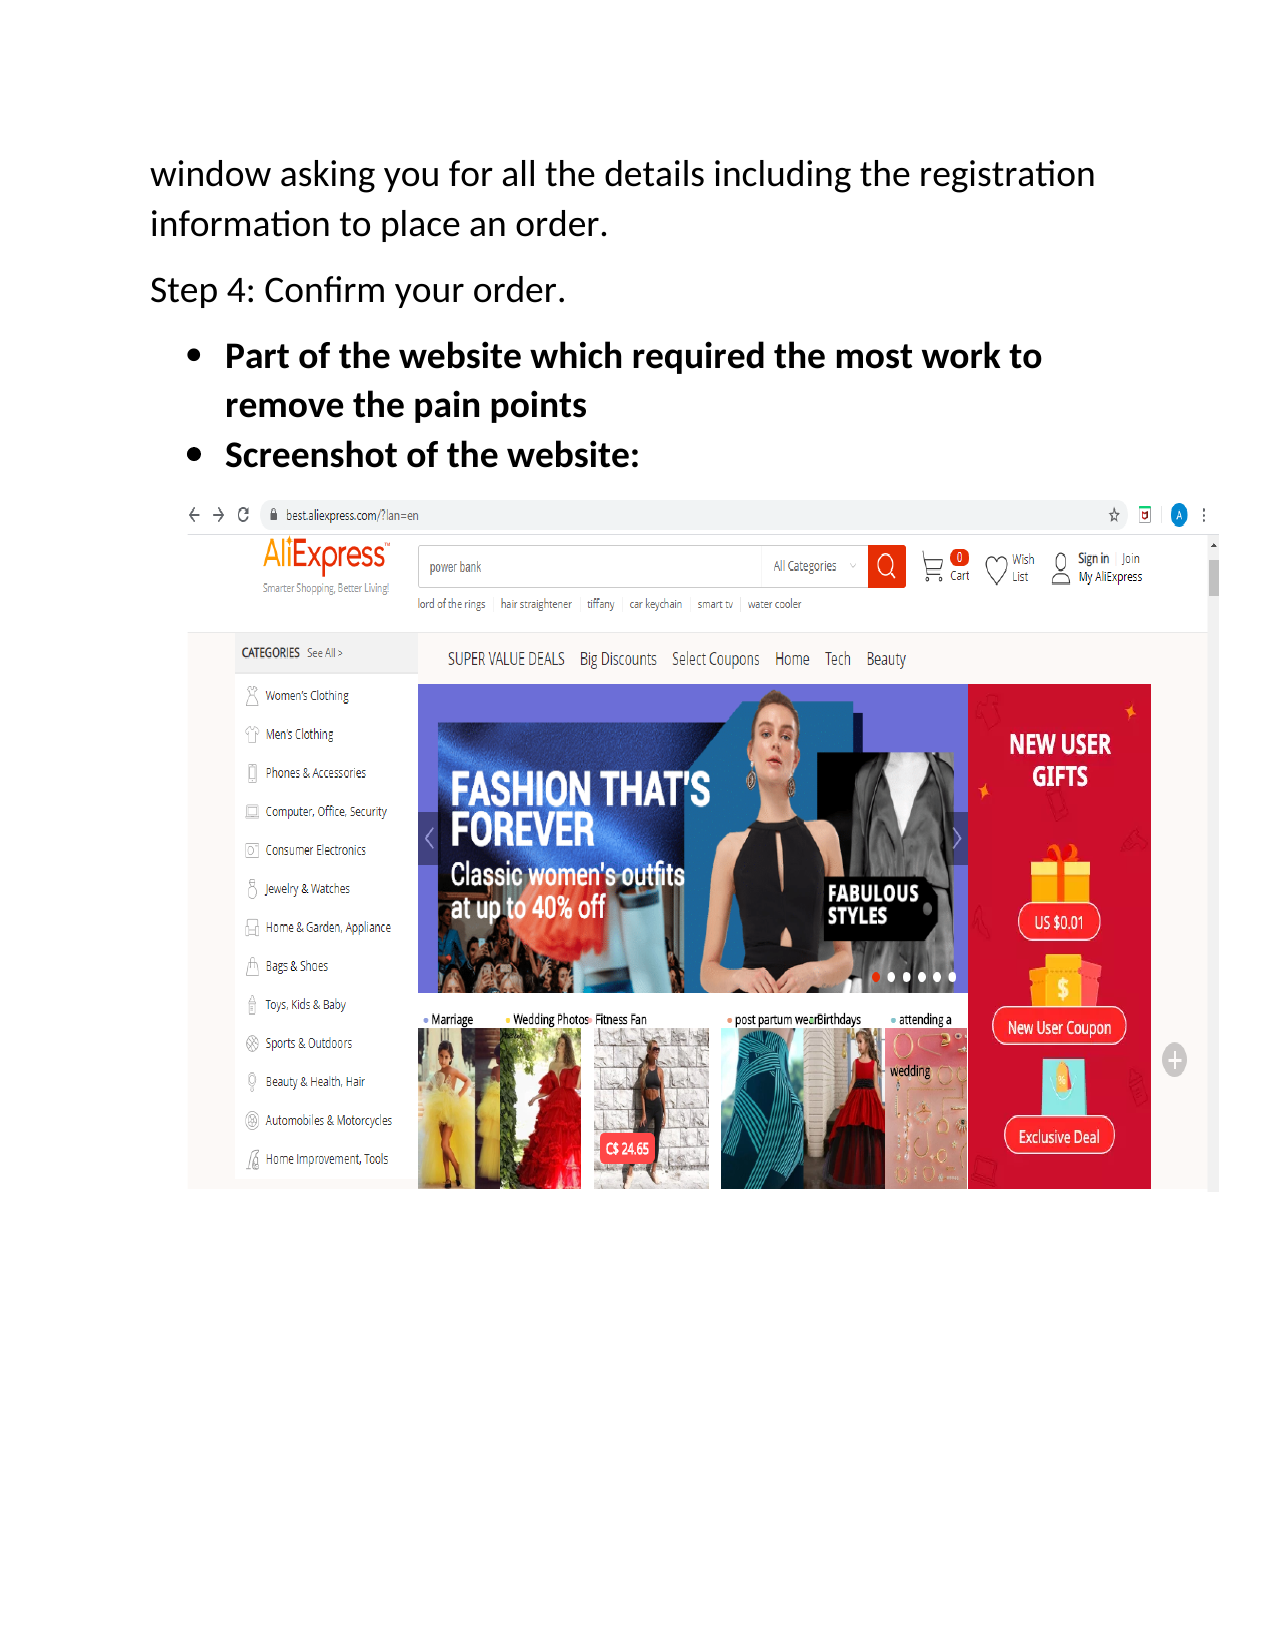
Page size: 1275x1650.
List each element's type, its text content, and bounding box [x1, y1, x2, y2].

list Screenshot of the website: [187, 431, 1125, 477]
list Part of the website which required the most work to remove the pain points [187, 332, 1125, 427]
text Step 4: Confirm your order. [150, 266, 1125, 311]
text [150, 150, 1125, 245]
picture [187, 496, 1219, 1192]
